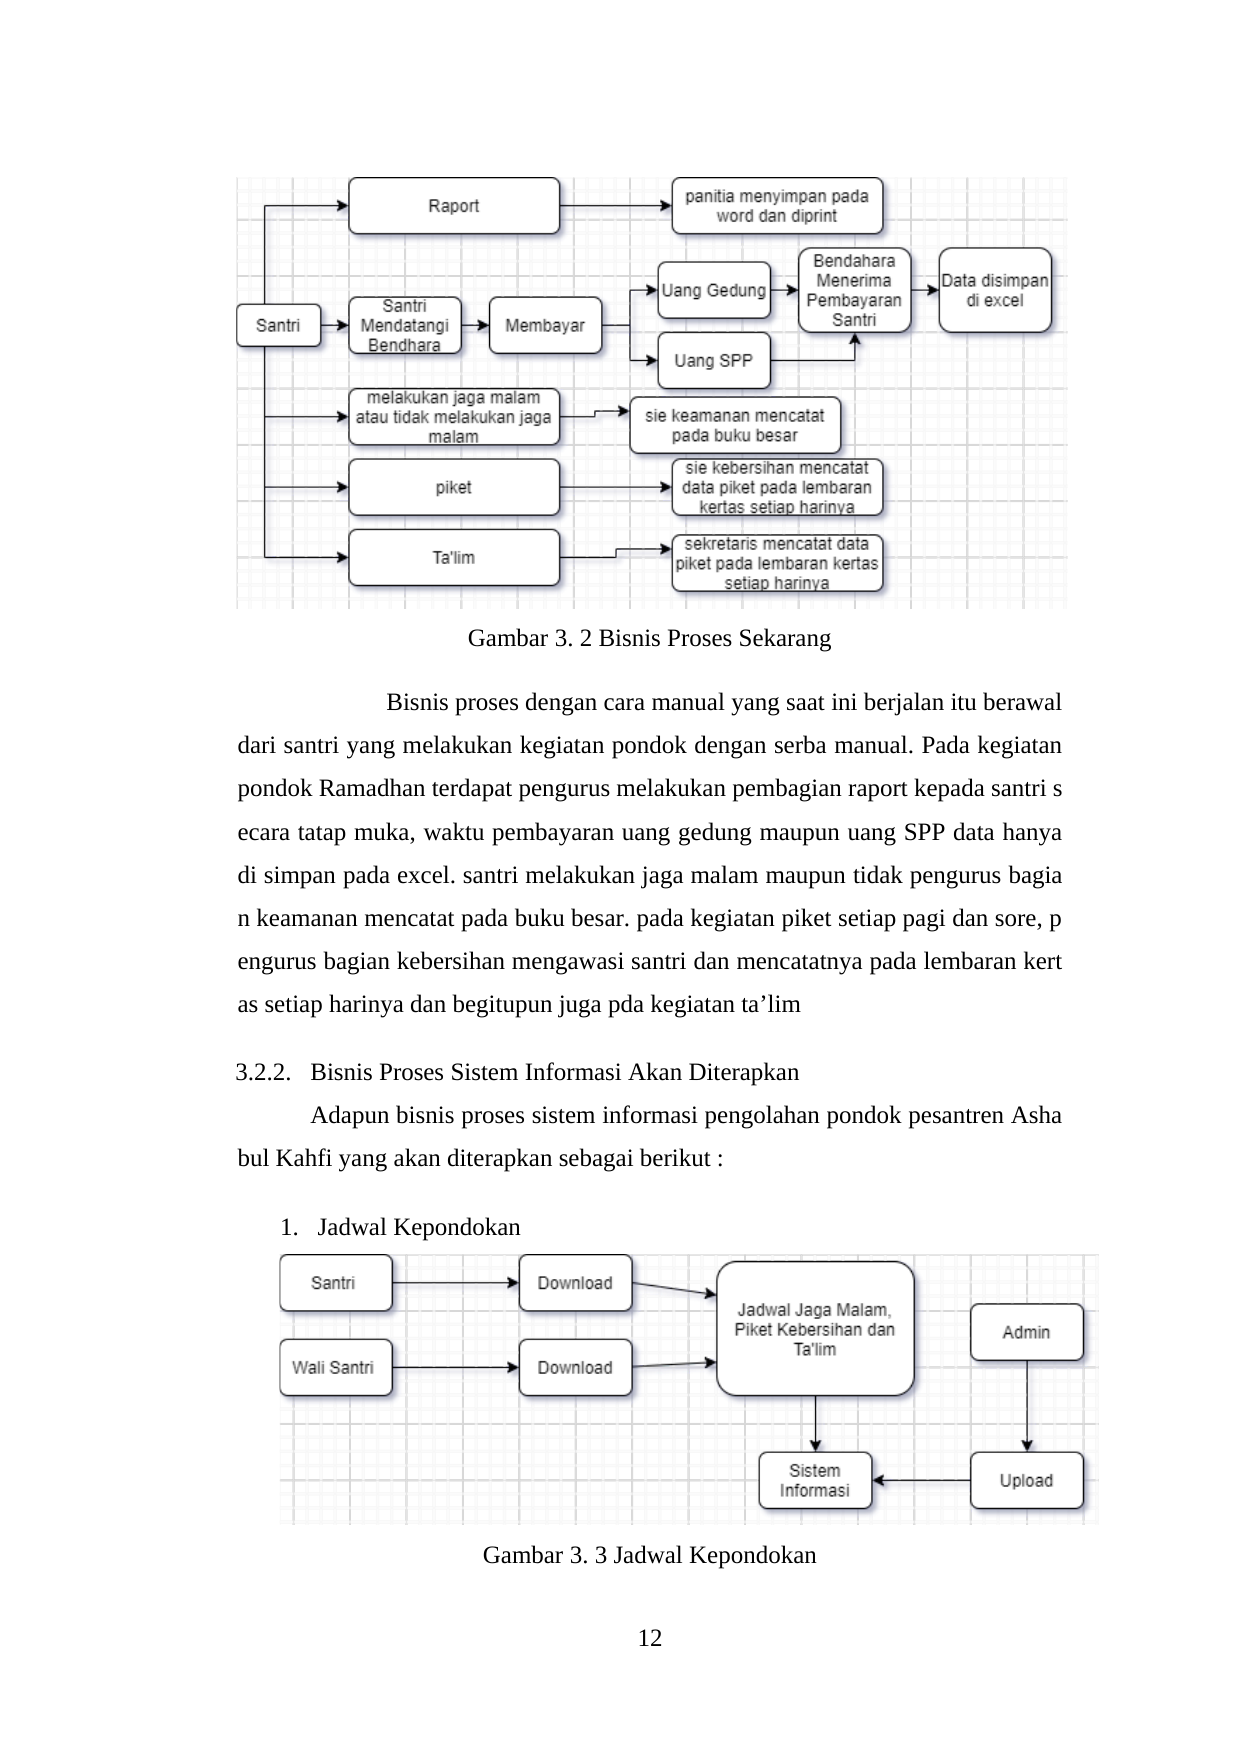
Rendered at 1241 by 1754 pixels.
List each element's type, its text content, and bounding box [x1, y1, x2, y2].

text Gambar 3. 3 Jadwal Kepondokan [236, 1540, 1063, 1568]
picture [236, 177, 1068, 609]
text Bisnis proses dengan cara manual yang saat ini berjalan itu berawal dari santri yang melakukan kegiatan pondok dengan serba manual. Pada kegiatan pondok Ramadhan terdapat pengurus melakukan pembagian raport kepada santri secara tatap muka, waktu pembayaran uang gedung maupun uang SPP data hanya di simpan pada excel. santri melakukan jaga malam maupun tidak pengurus bagian keamanan mencatat pada buku besar. pada kegiatan piket setiap pagi dan sore, pengurus bagian kebersihan mengawasi santri dan mencatatnya pada lembaran kertas setiap harinya dan begitupun juga pda kegiatan ta’lim [236, 687, 1063, 1018]
subtitle Bisnis Proses Sistem Informasi Akan Diterapkan [235, 1057, 1063, 1086]
picture [279, 1254, 1099, 1525]
subtitle Jadwal Kepondokan [280, 1212, 1063, 1240]
text Adapun bisnis proses sistem informasi pengolahan pondok pesantren Ashabul Kahfi yang akan diterapkan sebagai berikut : [237, 1100, 1063, 1172]
